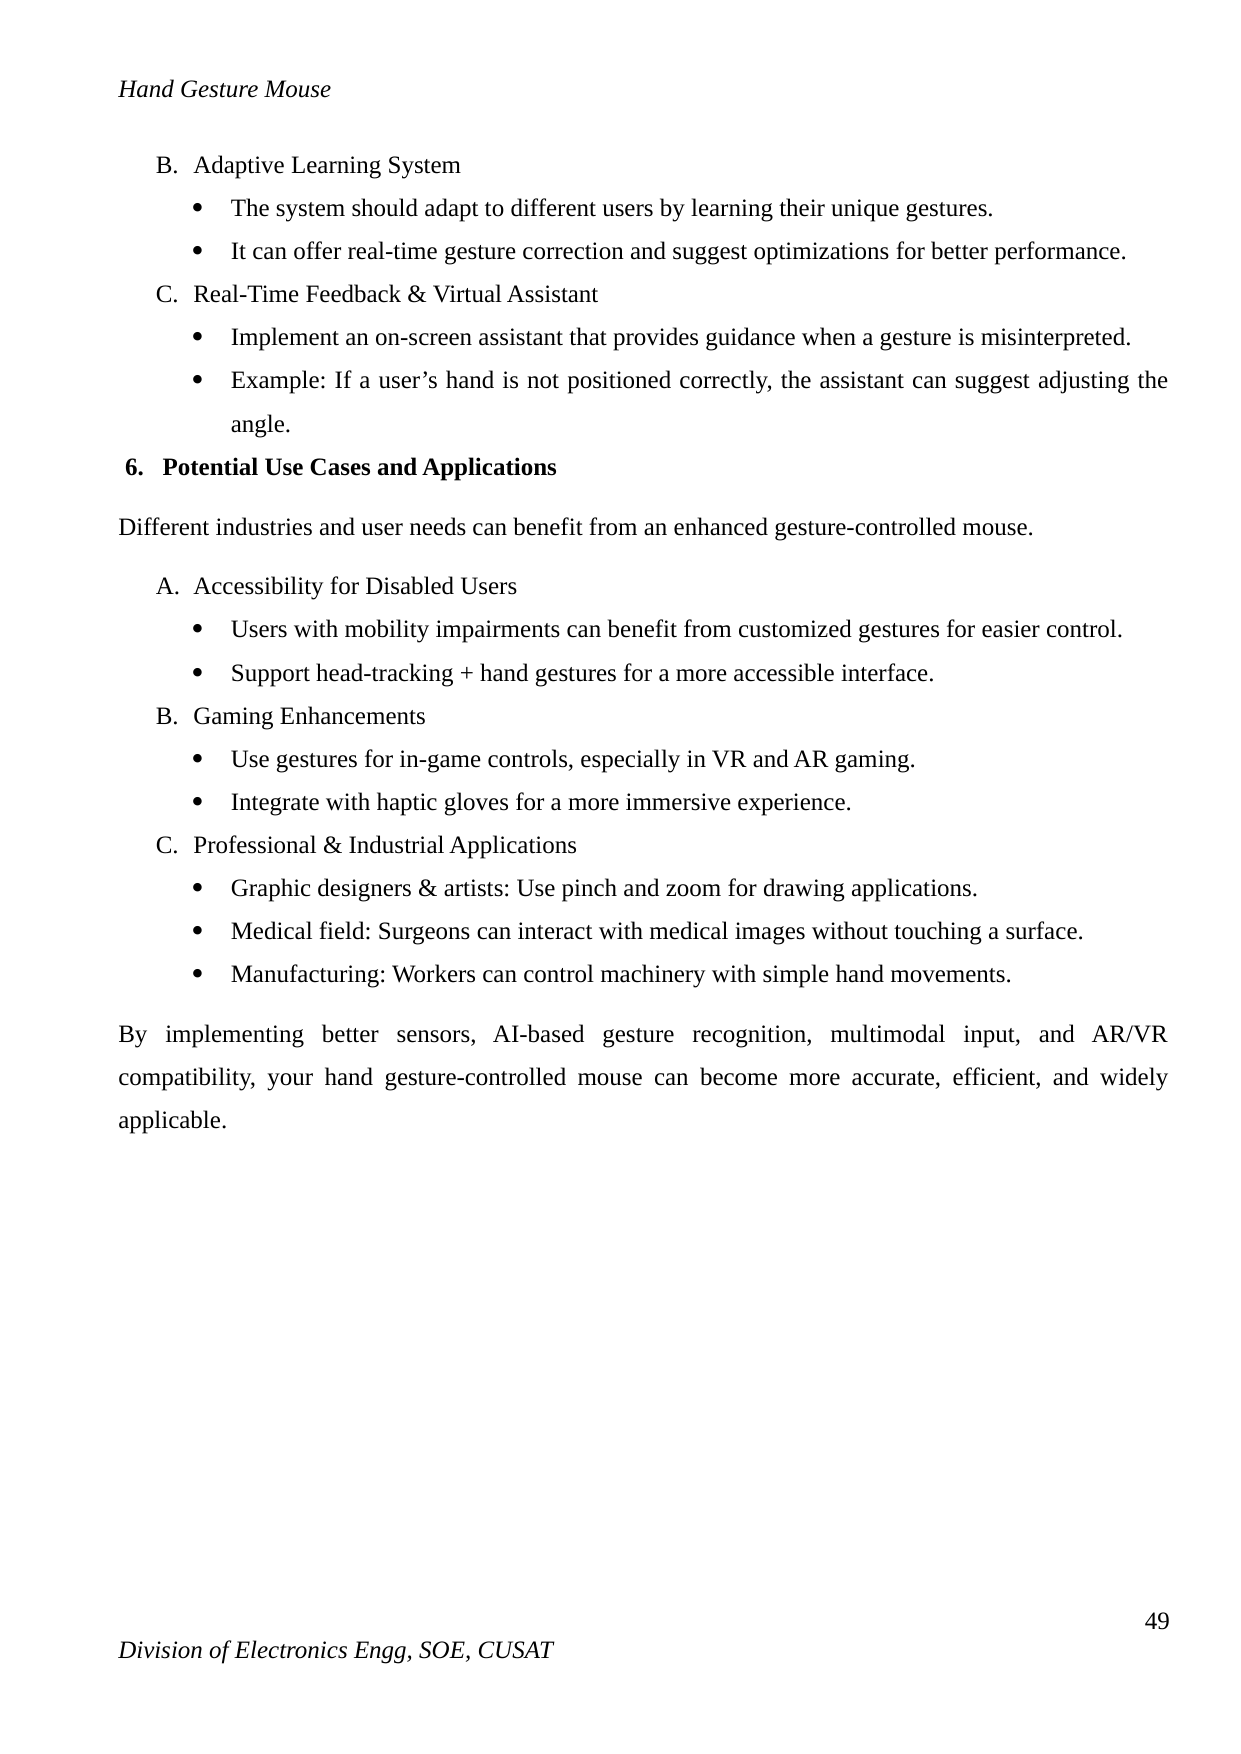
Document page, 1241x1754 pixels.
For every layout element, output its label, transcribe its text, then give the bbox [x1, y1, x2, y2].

list Gaming Enhancements [156, 701, 1169, 729]
list Use gestures for in-game controls, especially in VR and AR gaming. [193, 744, 1169, 773]
list Support head-tracking + hand gestures for a more accessible interface. [193, 658, 1169, 686]
list Potential Use Cases and Applications [125, 452, 1169, 481]
list Adaptive Learning System [156, 150, 1169, 179]
text Different industries and user needs can benefit from an enhanced gesture-controlled mouse. [118, 512, 1169, 540]
list Real-Time Feedback & Virtual Assistant [156, 279, 1169, 308]
list Manufacturing: Workers can control machinery with simple hand movements. [193, 959, 1169, 988]
list It can offer real-time gesture correction and suggest optimizations for better performance. [193, 236, 1169, 265]
list The system should adapt to different users by learning their unique gestures. [193, 193, 1169, 222]
list Professional & Industrial Applications [156, 830, 1169, 859]
list Users with mobility impairments can benefit from customized gestures for easier control. [193, 614, 1169, 643]
list Medical field: Surgeons can interact with medical images without touching a surface. [193, 916, 1169, 945]
list Implement an on-screen assistant that provides guidance when a gesture is misinterpreted. [193, 322, 1169, 351]
list Accessibility for Disabled Users [156, 571, 1169, 600]
list Example: If a user’s hand is not positioned correctly, the assistant can suggest adjusting the angle. [193, 366, 1169, 437]
list Graphic designers & artists: Use pinch and zoom for drawing applications. [193, 873, 1169, 902]
text By implementing better sensors, AI-based gesture recognition, multimodal input, and AR/VR compatibility, your hand gesture-controlled mouse can become more accurate, efficient, and widely applicable. [118, 1019, 1169, 1134]
list Integrate with haptic gloves for a more immersive experience. [193, 787, 1169, 816]
